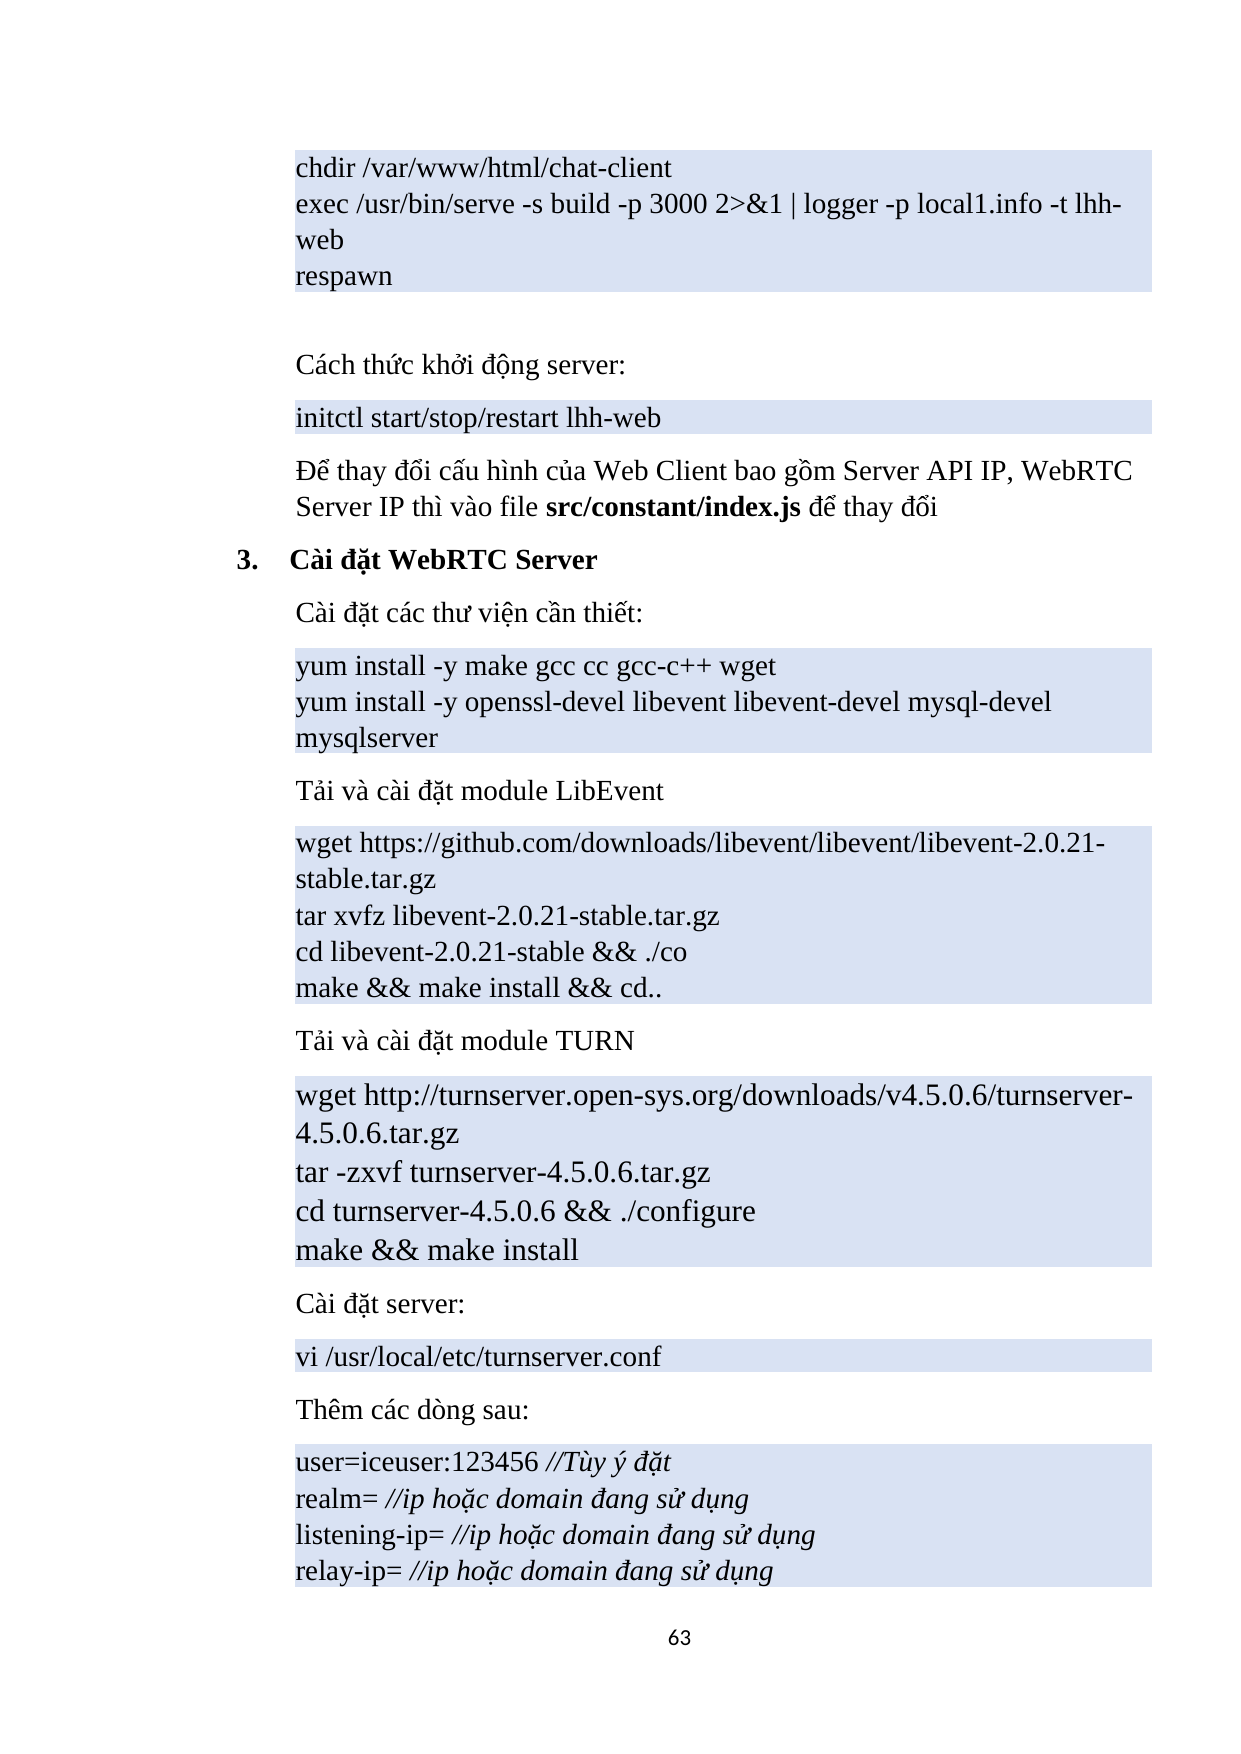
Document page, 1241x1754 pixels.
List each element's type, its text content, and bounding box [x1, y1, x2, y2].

text realm= //ip hoặc domain đang sử dụng [295, 1481, 1152, 1514]
text user=iceuser:123456 //Tùy ý đặt [295, 1444, 1152, 1478]
text Thêm các dòng sau: [295, 1392, 1152, 1425]
text Tải và cài đặt module LibEvent [295, 773, 1152, 806]
text listening-ip= //ip hoặc domain đang sử dụng [295, 1517, 1152, 1550]
text cd turnserver-4.5.0.6 && ./configure make && make install [295, 1192, 1152, 1267]
text vi /usr/local/etc/turnserver.conf [295, 1339, 1152, 1372]
text chdir /var/www/html/chat-client [295, 150, 1152, 183]
text cd libevent-2.0.21-stable && ./co make && make install && cd.. [295, 934, 1152, 1004]
text relay-ip= //ip hoặc domain đang sử dụng [295, 1553, 1152, 1587]
text Tải và cài đặt module TURN [295, 1023, 1152, 1056]
text yum install -y make gcc cc gcc-c++ wget yum install -y openssl-devel libevent libevent-devel mysql-devel mysqlserver [295, 648, 1152, 753]
list Cài đặt WebRTC Server [236, 542, 1152, 576]
text Cài đặt server: [295, 1286, 1152, 1320]
text respawn [295, 258, 1152, 292]
text Cài đặt các thư viện cần thiết: [236, 595, 1152, 628]
text wget http://turnserver.open-sys.org/downloads/v4.5.0.6/turnserver- 4.5.0.6.tar.gz [295, 1076, 1152, 1150]
text tar -zxvf turnserver-4.5.0.6.tar.gz [295, 1153, 1152, 1189]
text initctl start/stop/restart lhh-web [295, 400, 1152, 434]
text Để thay đổi cấu hình của Web Client bao gồm Server API IP, WebRTC Server IP thì vào file src/constant/index.js để thay đổi [295, 453, 1152, 523]
text wget https://github.com/downloads/libevent/libevent/libevent-2.0.21-stable.tar.gz [295, 826, 1152, 895]
text exec /usr/bin/serve -s build -p 3000 2>&1 | logger -p local1.info -t lhh-web [295, 186, 1152, 256]
text tar xvfz libevent-2.0.21-stable.tar.gz [295, 898, 1152, 931]
text Cách thức khởi động server: [295, 347, 1152, 381]
